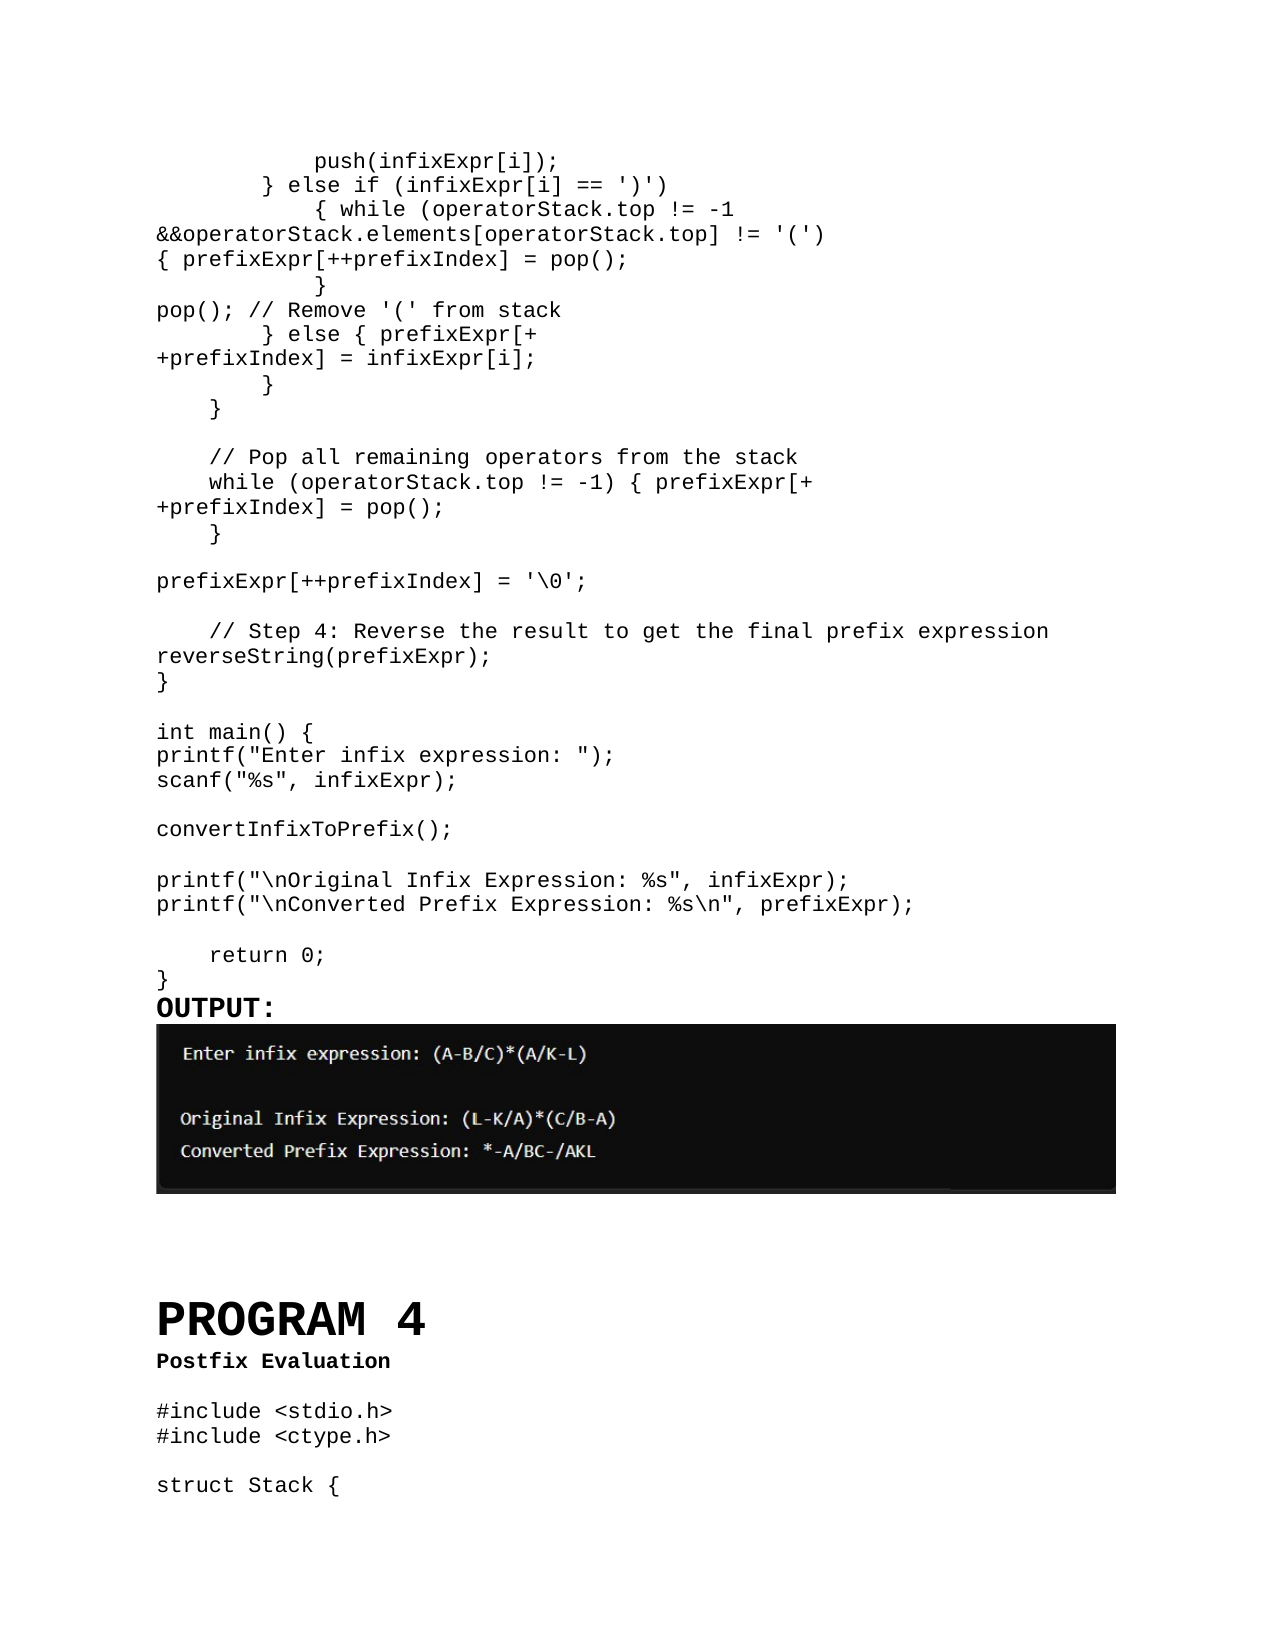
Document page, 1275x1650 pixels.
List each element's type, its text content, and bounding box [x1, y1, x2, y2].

text } [209, 397, 471, 422]
text } [314, 273, 1133, 298]
subtitle PROGRAM 4 [156, 1293, 1133, 1350]
text printf("\nConverted Prefix Expression: %s\n", prefixExpr); [156, 893, 1133, 918]
text } [209, 521, 1133, 546]
text pop(); // Remove '(' from stack [156, 298, 1133, 323]
text operators from the stack [485, 447, 1133, 471]
text prefixExpr[++prefixIndex] = '\0'; [156, 571, 1133, 595]
text &&operatorStack.elements[operatorStack.top] != '(') { prefixExpr[++prefixIndex] = pop(); [156, 223, 934, 273]
text return 0; [209, 942, 1133, 967]
text } [156, 967, 1133, 992]
text printf("\nOriginal Infix Expression: %s", infixExpr); [156, 868, 1133, 893]
text push(infixExpr[i]); [314, 149, 1133, 174]
text OUTPUT: [156, 992, 1133, 1024]
picture [156, 1024, 1116, 1194]
text struct Stack { [156, 1475, 1133, 1499]
text while (operatorStack.top != -1) { prefixExpr[++prefixIndex] = pop(); [156, 472, 934, 521]
text convertInfixToPrefix(); [156, 818, 1133, 843]
text int main() { [156, 719, 1133, 744]
text } [261, 372, 1133, 397]
text printf("Enter infix expression: "); scanf("%s", infixExpr); [156, 744, 708, 794]
text #include <stdio.h> #include <ctype.h> [156, 1400, 466, 1450]
subtitle Postfix Evaluation [156, 1350, 1133, 1375]
text // Pop all remaining [209, 446, 471, 471]
text } else { prefixExpr[++prefixIndex] = infixExpr[i]; [156, 323, 695, 372]
text } [156, 670, 1133, 695]
text } else if (infixExpr[i] == ')') { while (operatorStack.top != -1 [261, 174, 758, 223]
text // Step 4: Reverse the result to get the final prefix expression reverseString(prefixExpr); [156, 620, 1133, 670]
